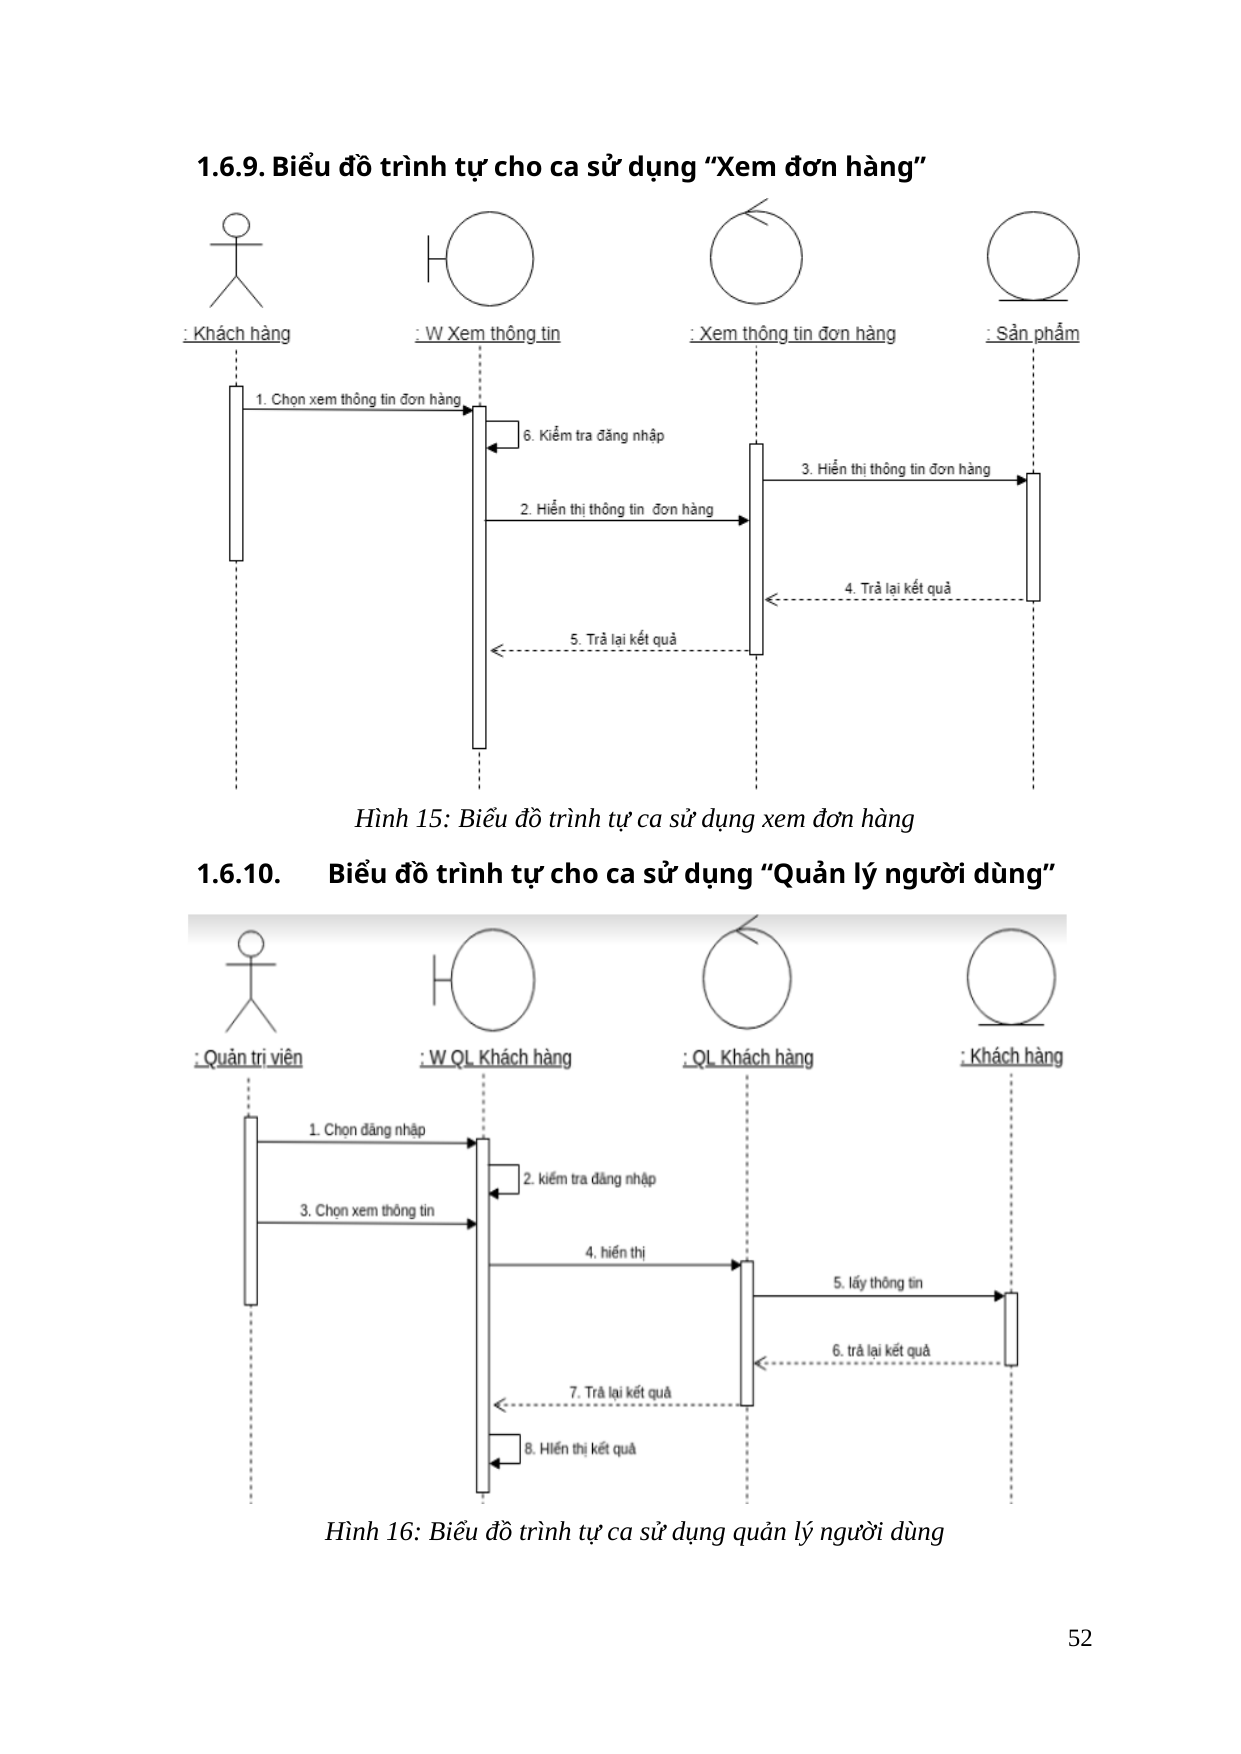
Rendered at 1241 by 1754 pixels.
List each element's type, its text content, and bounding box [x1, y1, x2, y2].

subtitle Biểu đồ trình tự cho ca sử dụng “Quản lý người dùng” [196, 854, 1092, 891]
text Hình 16: Biểu đồ trình tự ca sử dụng quản lý người dùng [177, 1515, 1092, 1546]
picture [177, 904, 1093, 1504]
text Hình 15: Biểu đồ trình tự ca sử dụng xem đơn hàng [177, 802, 1092, 833]
subtitle Biểu đồ trình tự cho ca sử dụng “Xem đơn hàng” [196, 148, 1092, 184]
picture [177, 198, 1093, 791]
